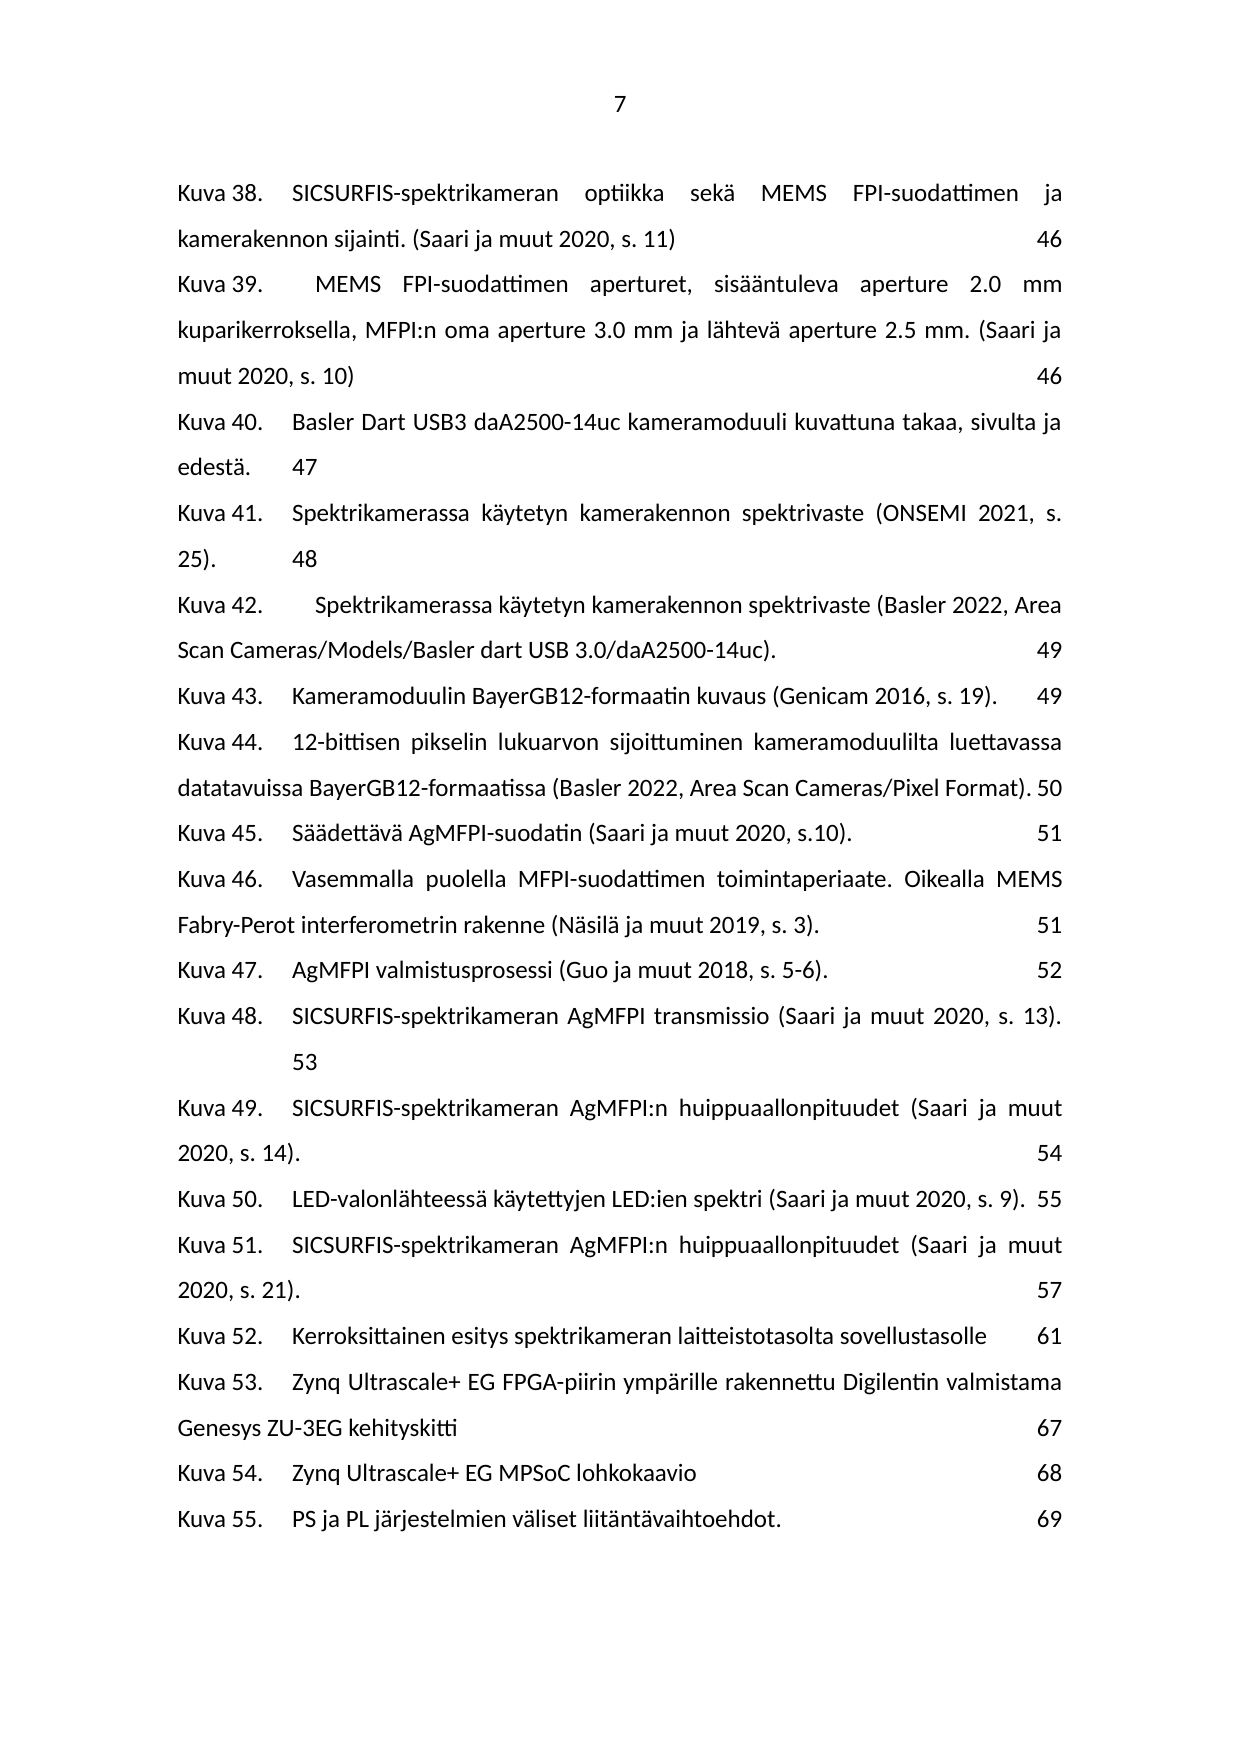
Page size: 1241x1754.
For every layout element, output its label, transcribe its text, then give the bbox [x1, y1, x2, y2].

text Kuva 50. LED-valonlähteessä käytettyjen LED:ien spektri (Saari ja muut 2020, s. 9). 55 [177, 1183, 1063, 1214]
text Kuva 39. MEMS FPI-suodattimen aperturet, sisääntuleva aperture 2.0 mm kuparikerroksella, MFPI:n oma aperture 3.0 mm ja lähtevä aperture 2.5 mm. (Saari ja muut 2020, s. 10) 46 [177, 269, 1063, 391]
text Kuva 45. Säädettävä AgMFPI-suodatin (Saari ja muut 2020, s.10). 51 [177, 817, 1063, 848]
text Kuva 46. Vasemmalla puolella MFPI-suodattimen toimintaperiaate. Oikealla MEMS Fabry-Perot interferometrin rakenne (Näsilä ja muut 2019, s. 3). 51 [177, 863, 1063, 939]
text Kuva 54. Zynq Ultrascale+ EG MPSoC lohkokaavio 68 [177, 1458, 1063, 1488]
text Kuva 48. SICSURFIS-spektrikameran AgMFPI transmissio (Saari ja muut 2020, s. 13). 53 [177, 1000, 1063, 1077]
text Kuva 51. SICSURFIS-spektrikameran AgMFPI:n huippuaallonpituudet (Saari ja muut 2020, s. 21). 57 [177, 1229, 1063, 1305]
text Kuva 49. SICSURFIS-spektrikameran AgMFPI:n huippuaallonpituudet (Saari ja muut 2020, s. 14). 54 [177, 1092, 1063, 1168]
text Kuva 42. Spektrikamerassa käytetyn kamerakennon spektrivaste (Basler 2022, Area Scan Cameras/Models/Basler dart USB 3.0/daA2500-14uc). 49 [177, 589, 1063, 665]
text Kuva 53. Zynq Ultrascale+ EG FPGA-piirin ympärille rakennettu Digilentin valmistama Genesys ZU-3EG kehityskitti 67 [177, 1366, 1063, 1442]
text Kuva 52. Kerroksittainen esitys spektrikameran laitteistotasolta sovellustasolle 61 [177, 1320, 1063, 1351]
text Kuva 47. AgMFPI valmistusprosessi (Guo ja muut 2018, s. 5-6). 52 [177, 954, 1063, 985]
text Kuva 38. SICSURFIS-spektrikameran optiikka sekä MEMS FPI-suodattimen ja kamerakennon sijainti. (Saari ja muut 2020, s. 11) 46 [177, 177, 1063, 253]
text Kuva 41. Spektrikamerassa käytetyn kamerakennon spektrivaste (ONSEMI 2021, s. 25). 48 [177, 497, 1063, 573]
text Kuva 40. Basler Dart USB3 daA2500-14uc kameramoduuli kuvattuna takaa, sivulta ja edestä. 47 [177, 406, 1063, 482]
text Kuva 44. 12-bittisen pikselin lukuarvon sijoittuminen kameramoduulilta luettavassa datatavuissa BayerGB12-formaatissa (Basler 2022, Area Scan Cameras/Pixel Format). 50 [177, 726, 1063, 802]
text Kuva 55. PS ja PL järjestelmien väliset liitäntävaihtoehdot. 69 [177, 1503, 1063, 1534]
text Kuva 43. Kameramoduulin BayerGB12-formaatin kuvaus (Genicam 2016, s. 19). 49 [177, 680, 1063, 711]
